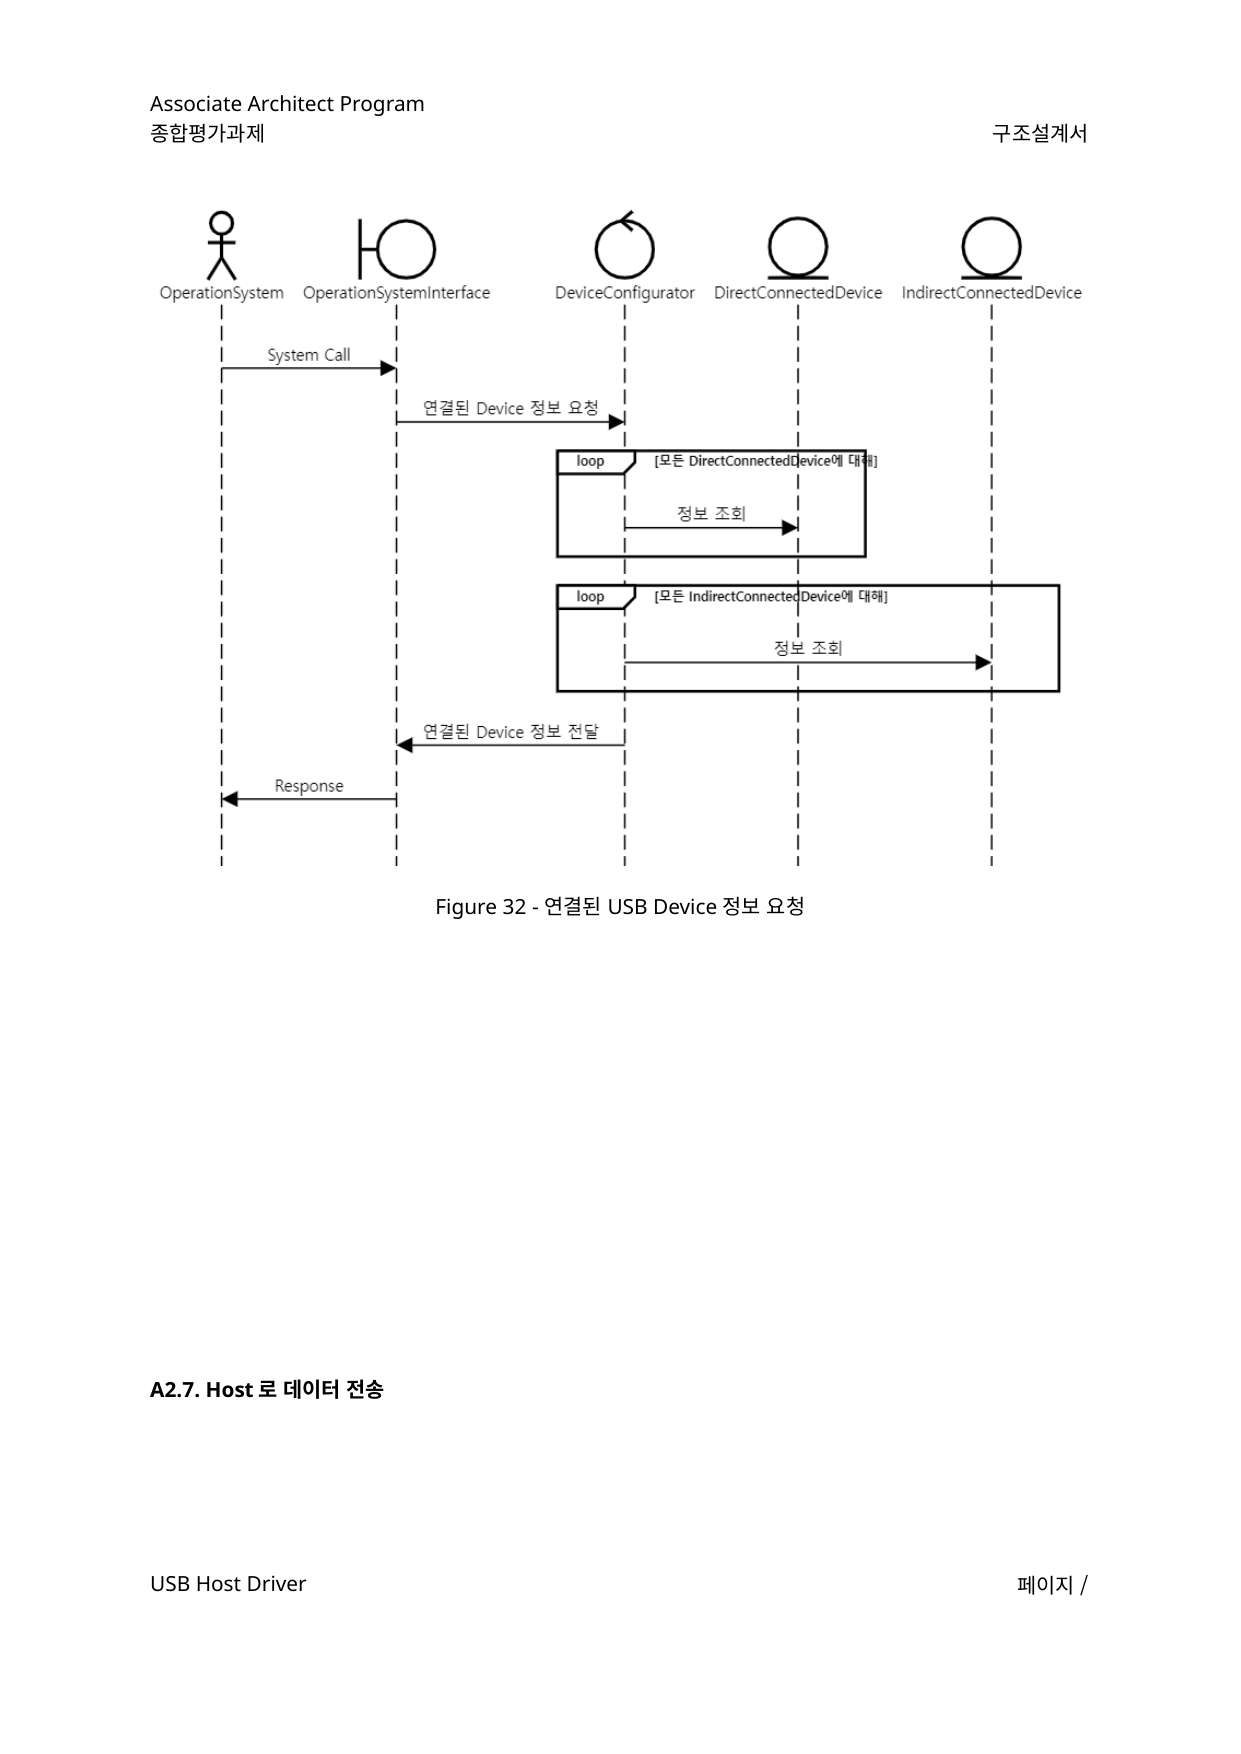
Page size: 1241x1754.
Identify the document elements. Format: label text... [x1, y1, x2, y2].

text A2.7. Host로 데이터 전송 [150, 1373, 1090, 1404]
picture [150, 200, 1091, 866]
